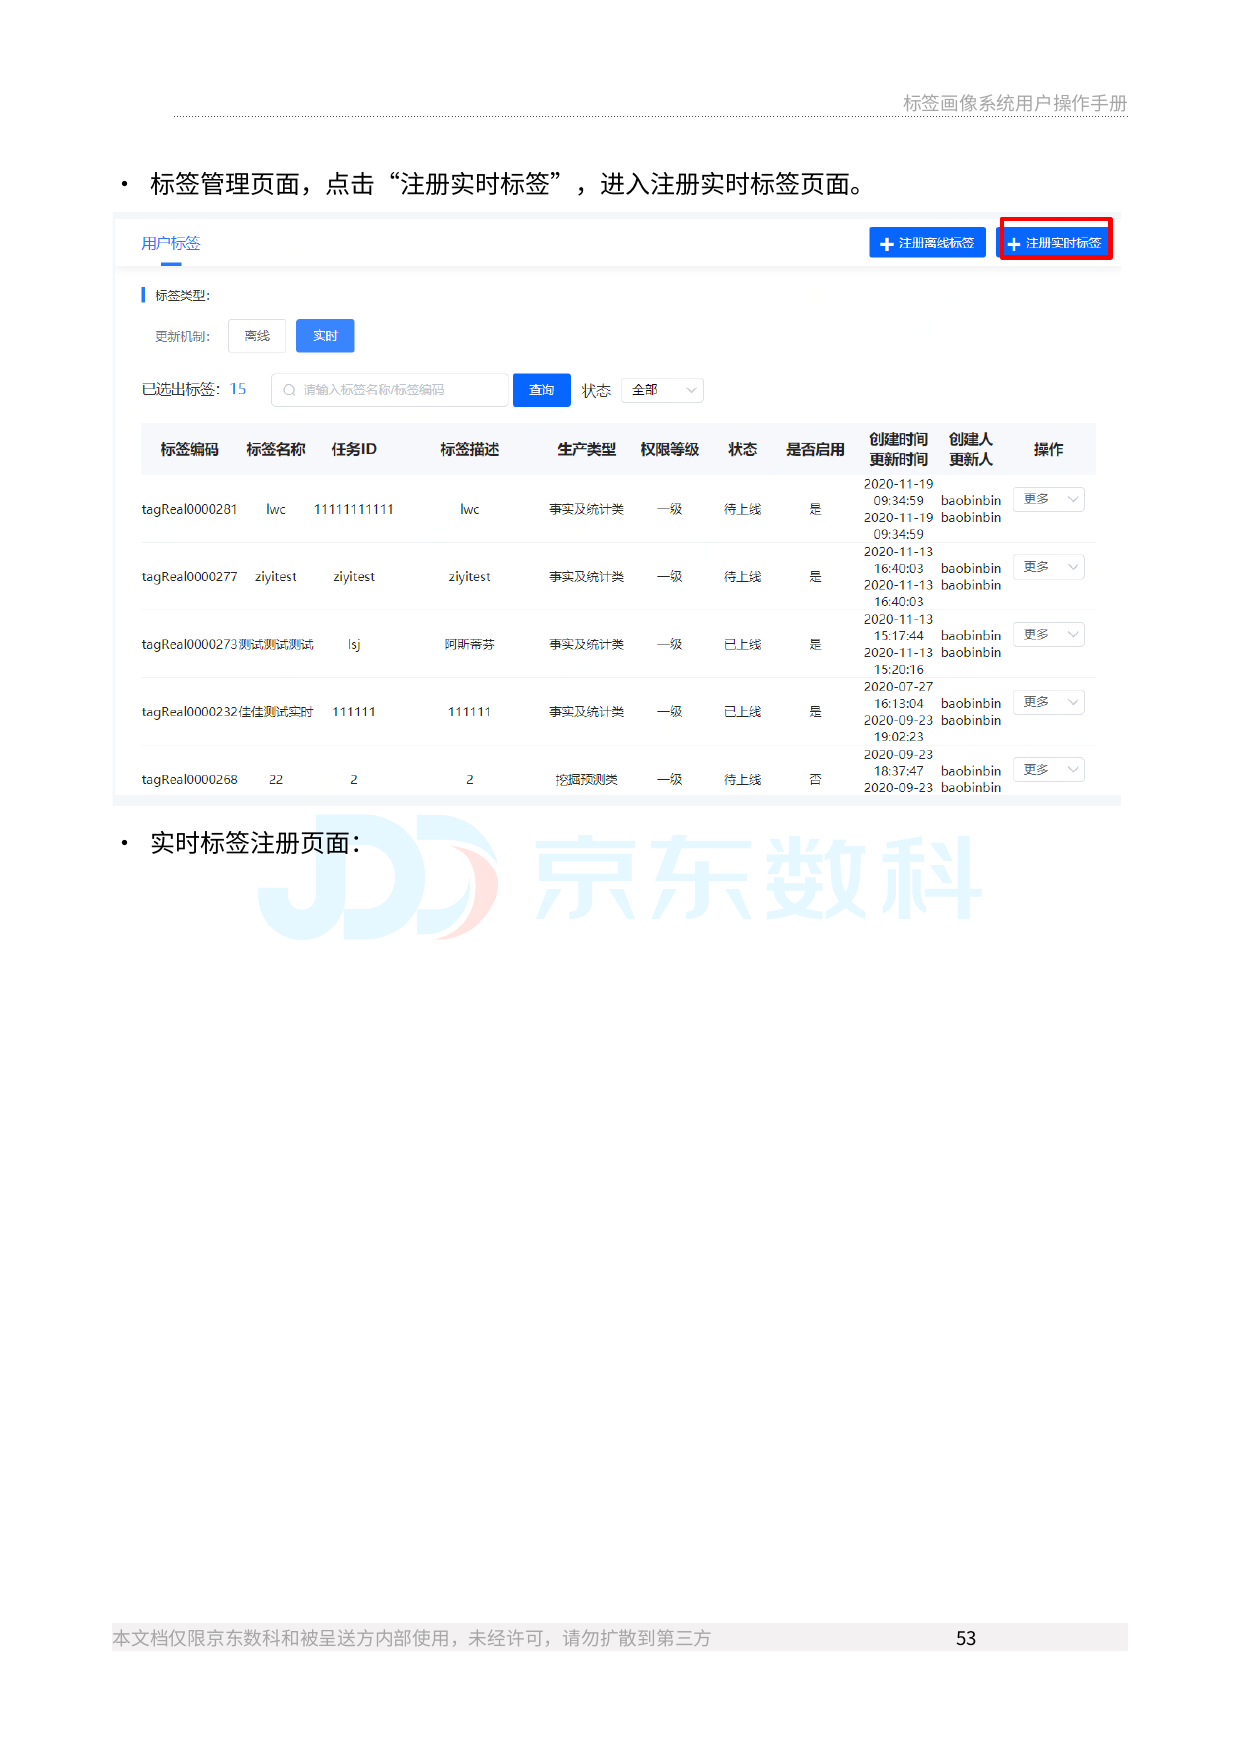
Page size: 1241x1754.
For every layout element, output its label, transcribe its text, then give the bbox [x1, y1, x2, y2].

text 标签管理页面，点击“注册实时标签”，进入注册实时标签页面。 [112, 150, 1128, 204]
picture [112, 212, 1122, 806]
text 实时标签注册页面： [112, 809, 1128, 863]
